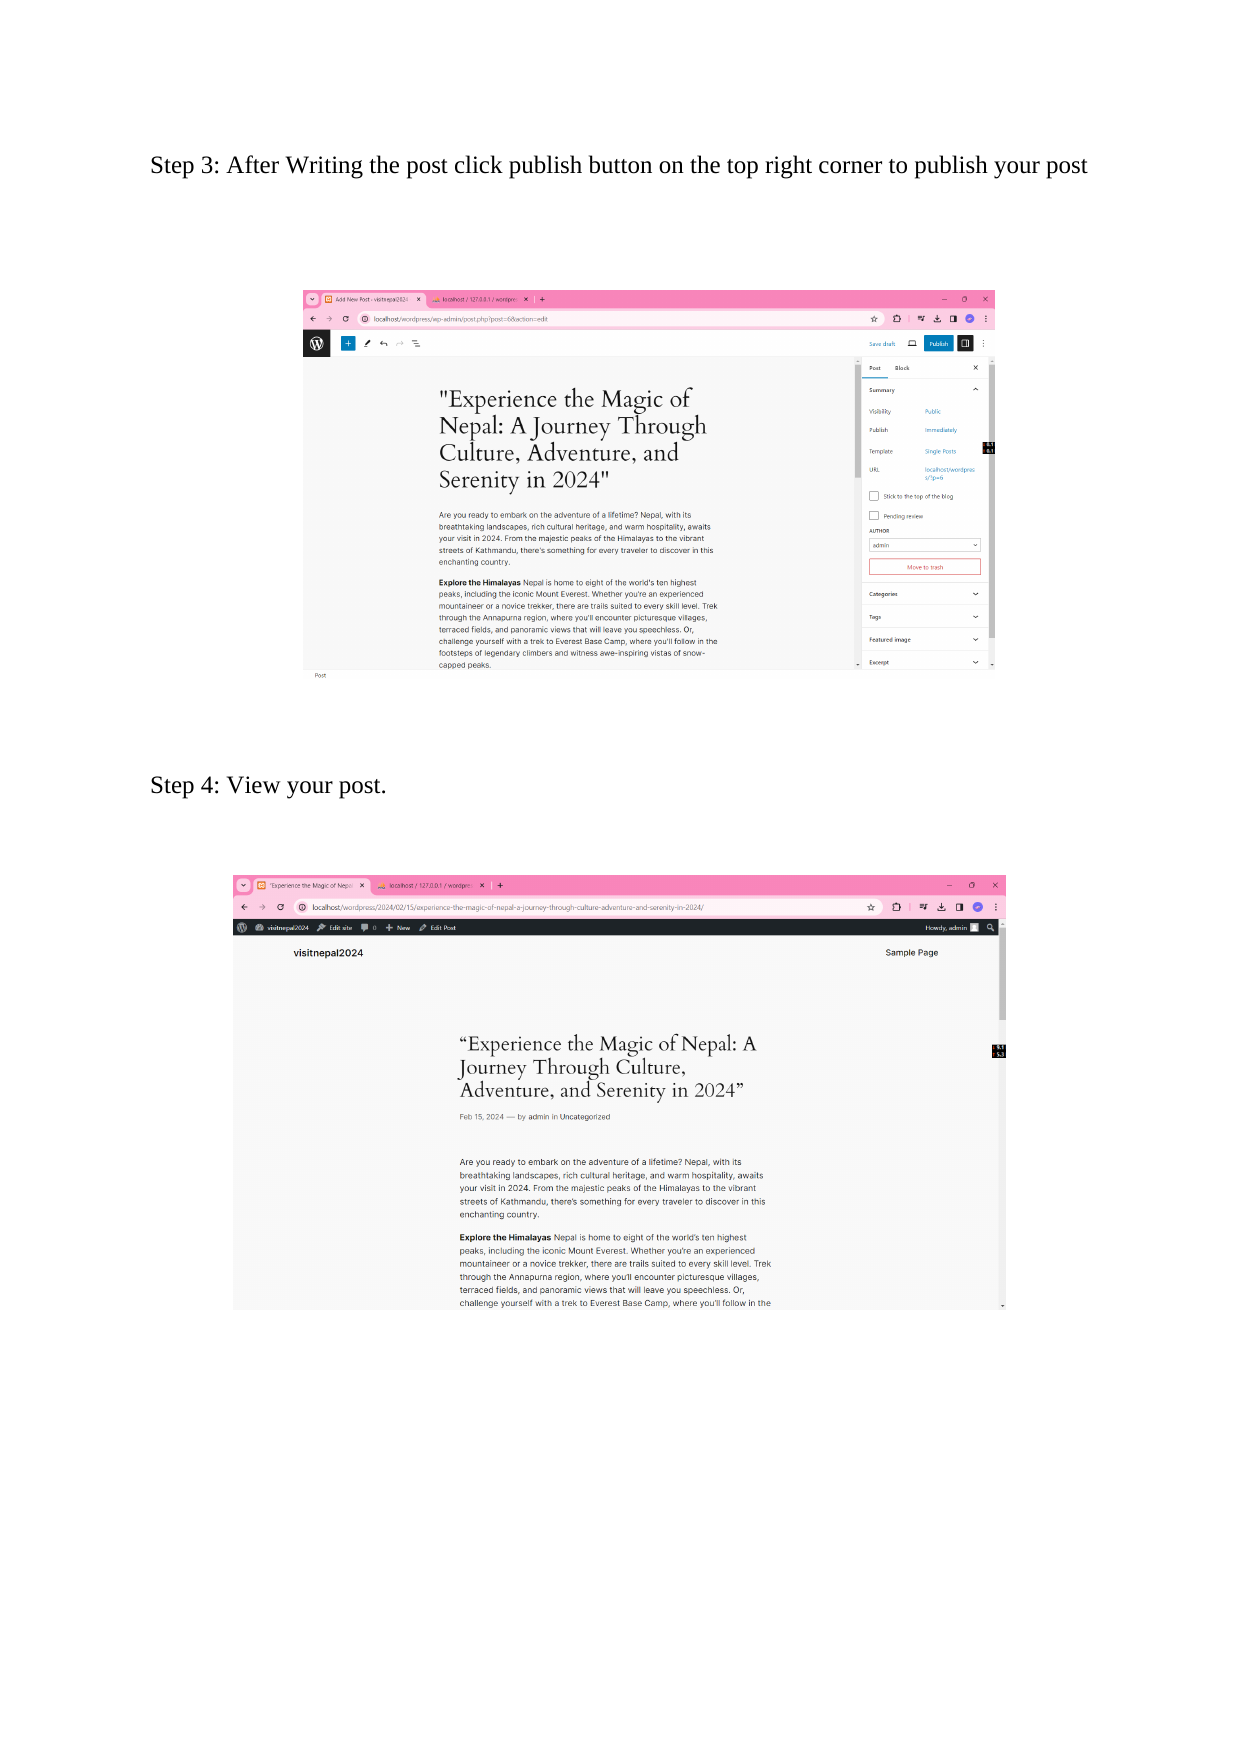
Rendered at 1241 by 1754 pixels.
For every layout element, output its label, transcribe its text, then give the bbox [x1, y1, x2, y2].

text Step 4: View your post. [150, 770, 1090, 799]
picture [233, 875, 1006, 1310]
text Step 3: After Writing the post click publish button on the top right corner to publish your post [150, 150, 1090, 179]
picture [303, 290, 995, 679]
